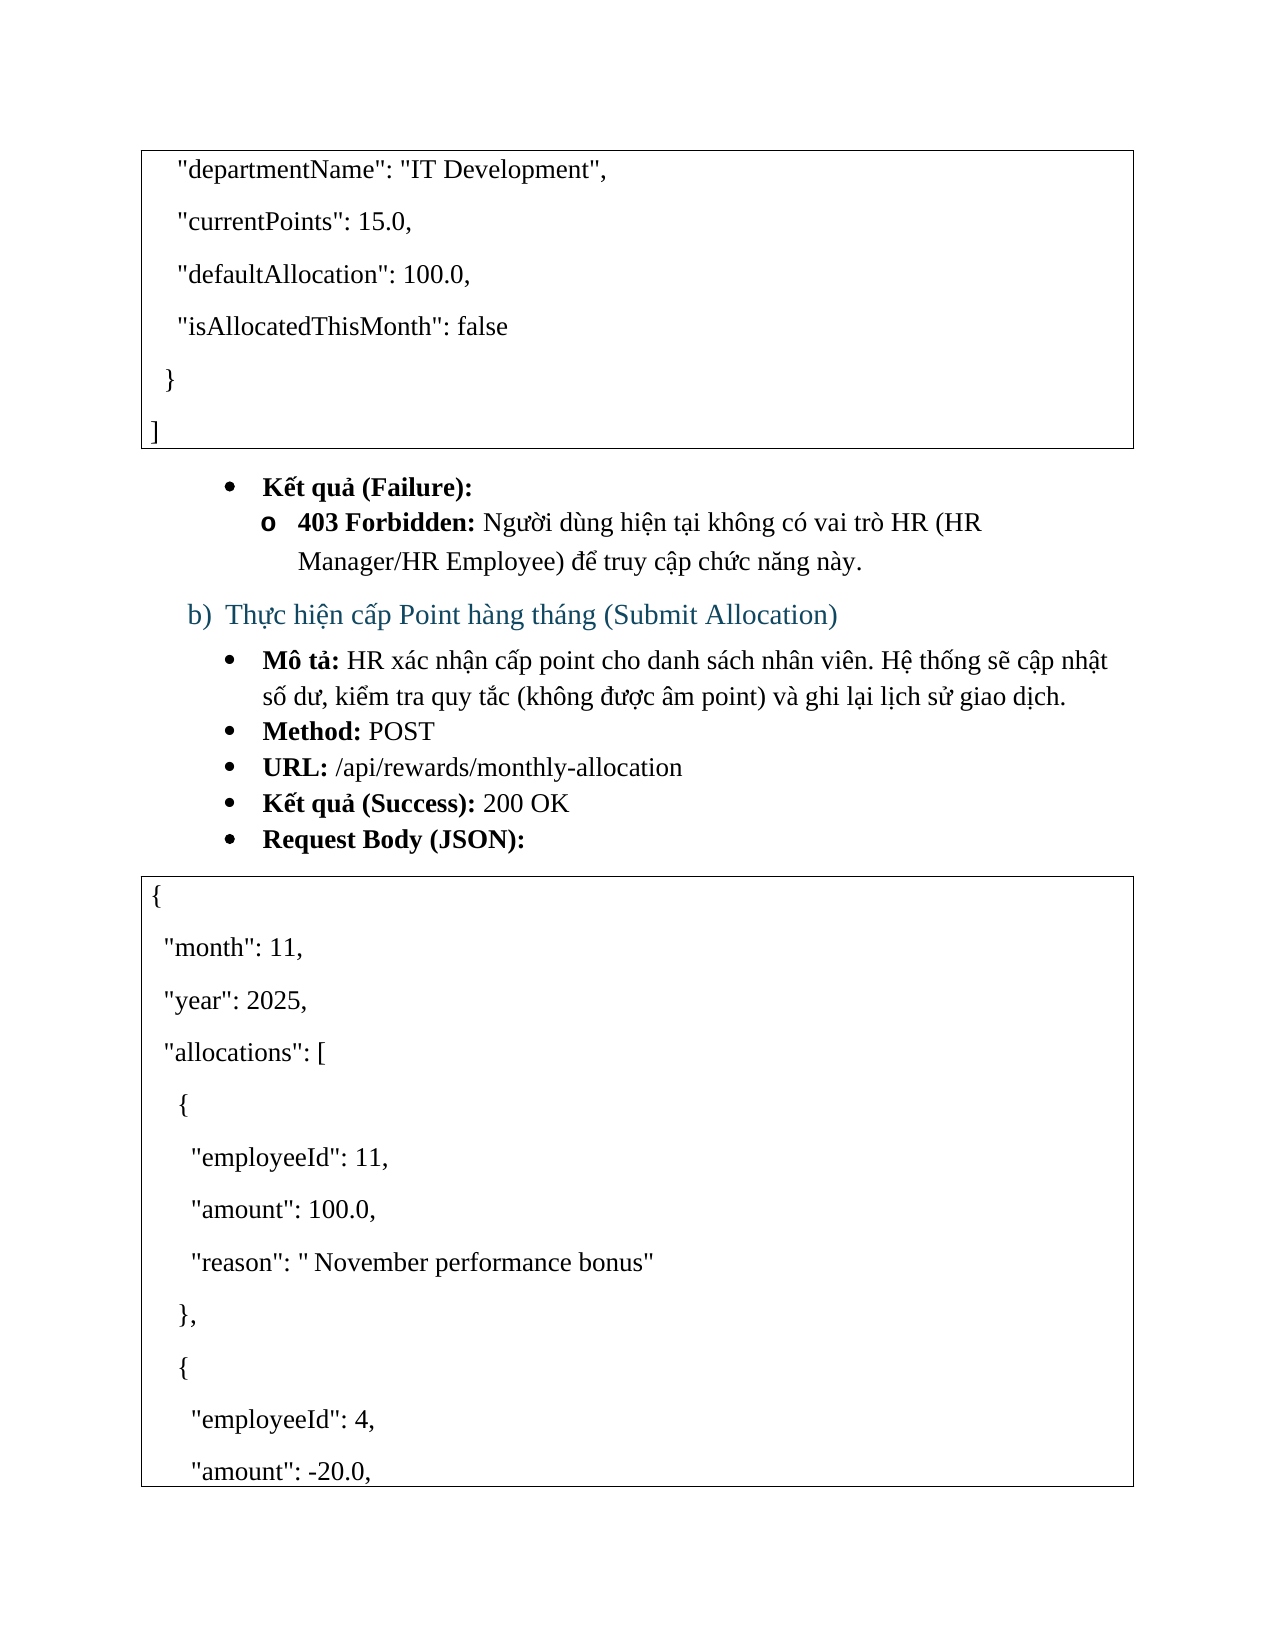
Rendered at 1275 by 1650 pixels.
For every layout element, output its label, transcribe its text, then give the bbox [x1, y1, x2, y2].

text }, [142, 1295, 1133, 1329]
list URL: /api/rewards/monthly-allocation [225, 751, 1125, 783]
subtitle Thực hiện cấp Point hàng tháng (Submit Allocation) [187, 597, 1125, 631]
text { [142, 1348, 1133, 1382]
list 403 Forbidden: Người dùng hiện tại không có vai trò HR (HR Manager/HR Employee) để truy cập chức năng này. [260, 507, 1125, 576]
text "employeeId": 11, [142, 1138, 1133, 1172]
text "defaultAllocation": 100.0, [142, 255, 1133, 289]
text "amount": -20.0, [142, 1452, 1133, 1486]
text "currentPoints": 15.0, [142, 202, 1133, 237]
list Method: POST [225, 715, 1125, 747]
text "allocations": [ [142, 1033, 1133, 1067]
list Request Body (JSON): [225, 823, 1125, 854]
text { [142, 877, 1133, 910]
text "departmentName": "IT Development", [142, 151, 1133, 184]
text } [142, 359, 1133, 394]
text "year": 2025, [142, 981, 1133, 1015]
list Kết quả (Success): 200 OK [225, 787, 1125, 818]
text "reason": " November performance bonus" [142, 1243, 1133, 1277]
text "month": 11, [142, 928, 1133, 962]
text { [142, 1085, 1133, 1120]
list Kết quả (Failure): [225, 471, 1125, 502]
text "amount": 100.0, [142, 1190, 1133, 1224]
list Mô tả: HR xác nhận cấp point cho danh sách nhân viên. Hệ thống sẽ cập nhật số dư, kiểm tra quy tắc (không được âm point) và ghi lại lịch sử giao dịch. [225, 644, 1125, 711]
text "isAllocatedThisMonth": false [142, 307, 1133, 341]
text ] [142, 412, 1133, 448]
text "employeeId": 4, [142, 1400, 1133, 1434]
